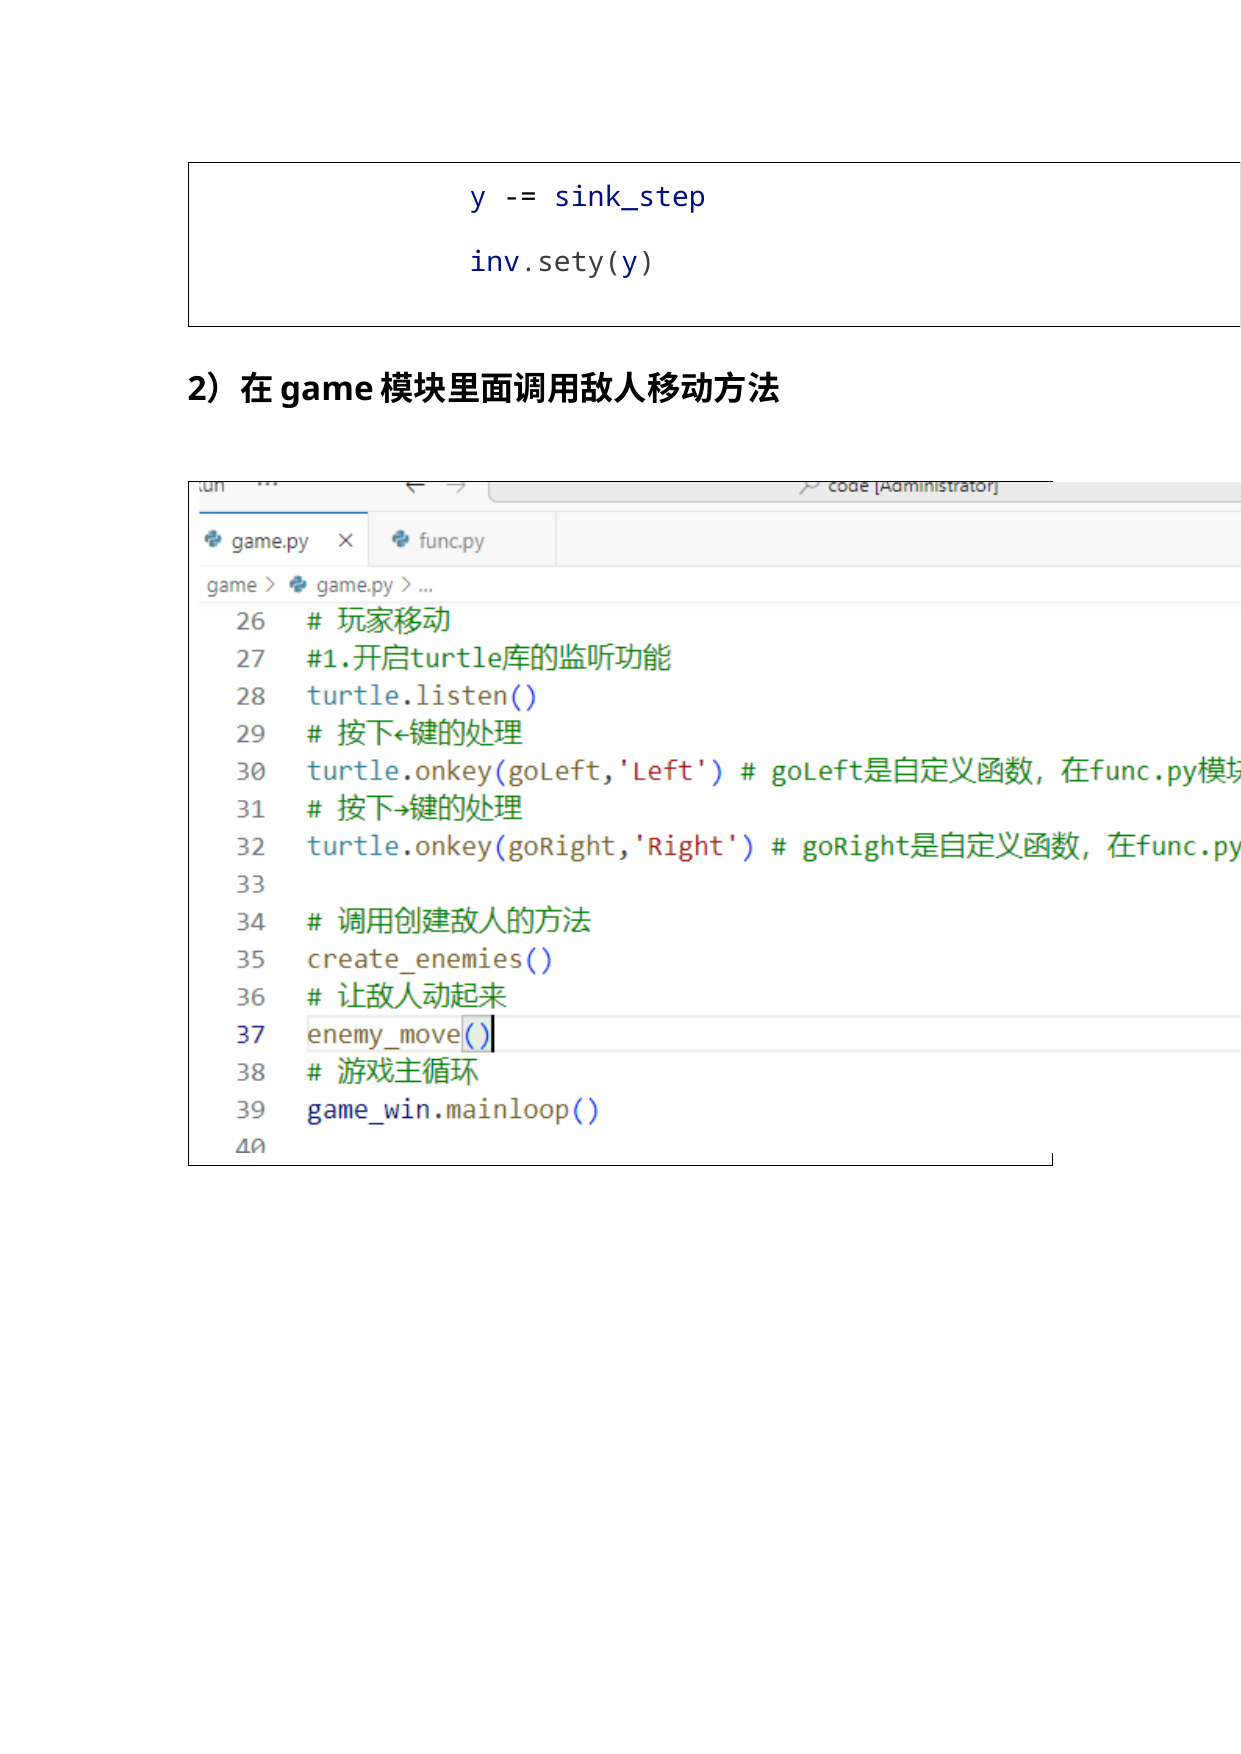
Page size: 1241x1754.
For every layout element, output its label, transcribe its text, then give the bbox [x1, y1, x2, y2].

table_header [189, 482, 1052, 1164]
subtitle 2）在game模块里面调用敌人移动方法 [187, 354, 1053, 419]
picture [199, 482, 1241, 1153]
